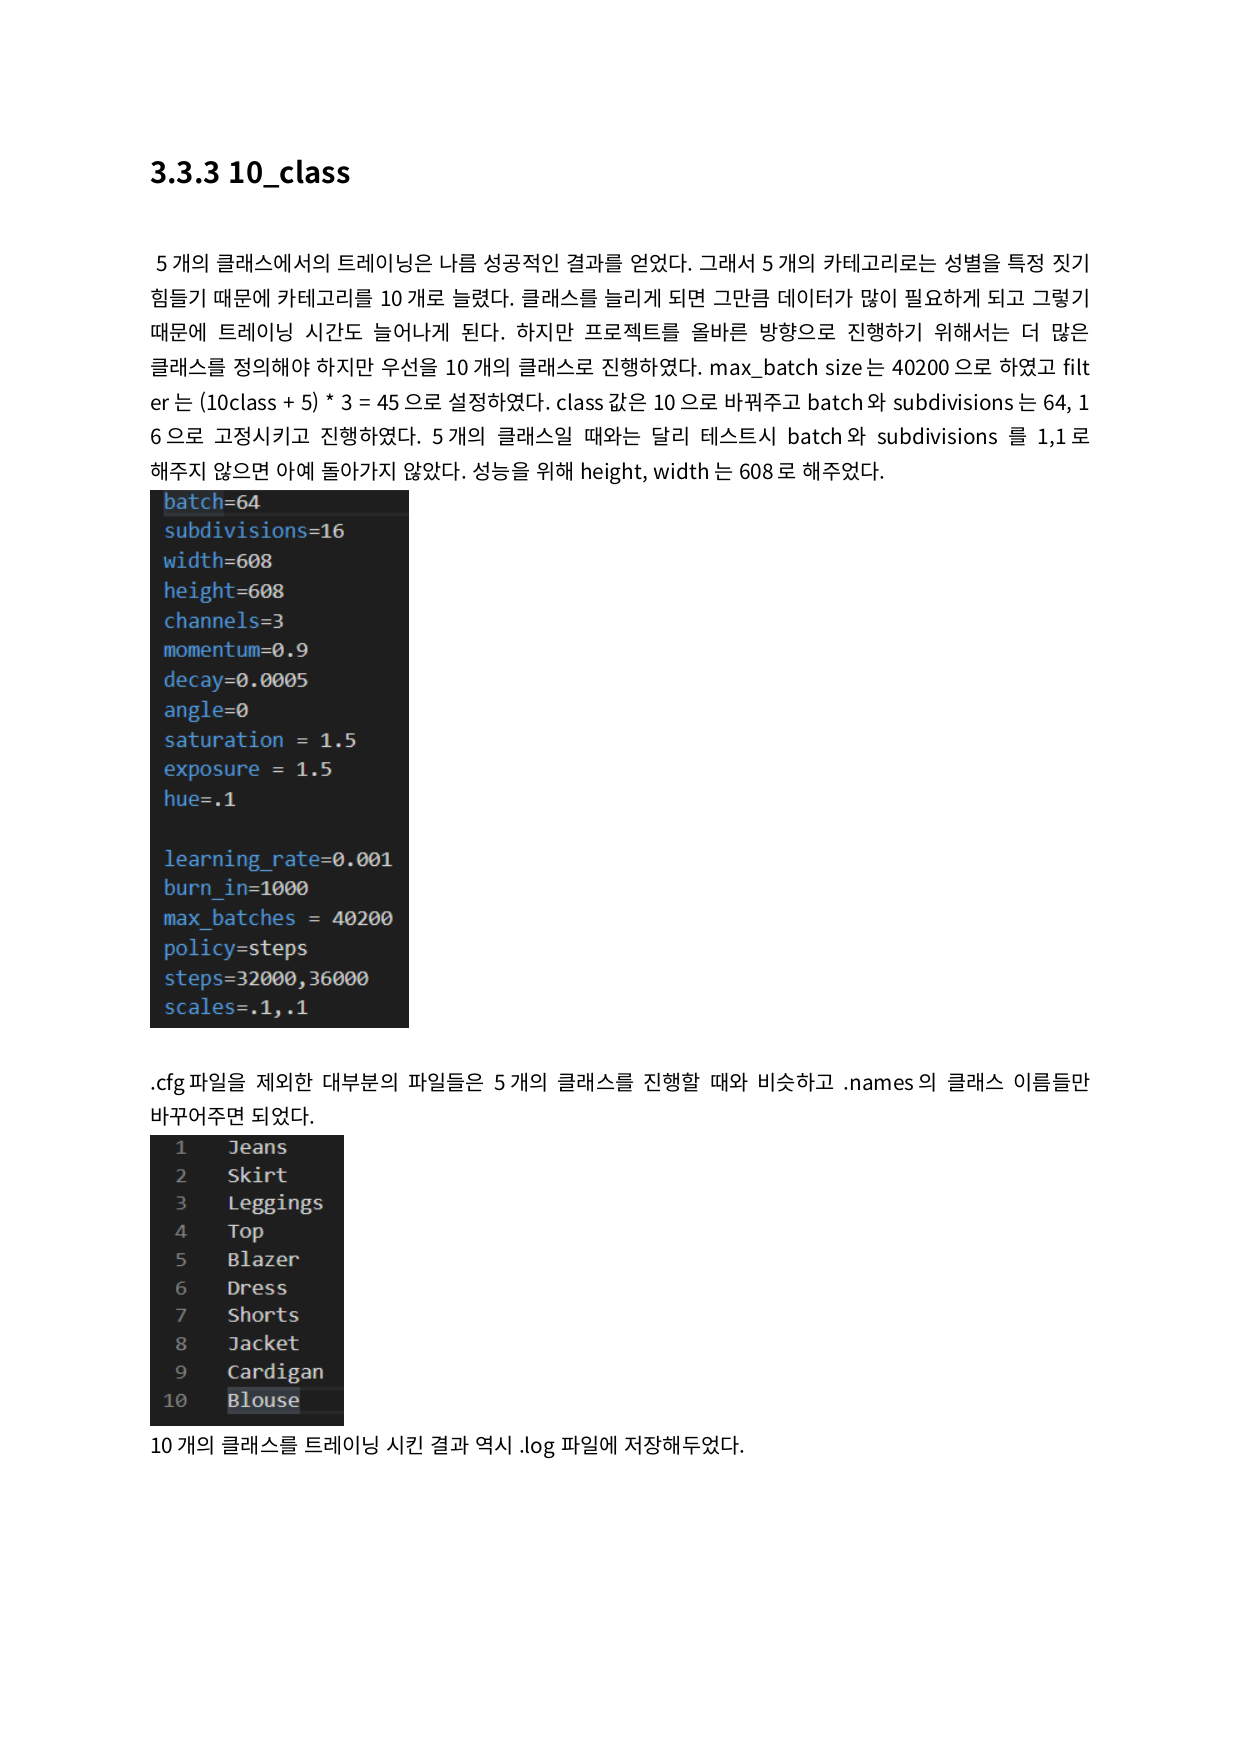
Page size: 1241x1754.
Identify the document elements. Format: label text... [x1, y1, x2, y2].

text 5개의 클래스에서의 트레이닝은 나름 성공적인 결과를 얻었다. 그래서 5개의 카테고리로는 성별을 특정 짓기 힘들기 때문에 카테고리를 10개로 늘렸다. 클래스를 늘리게 되면 그만큼 데이터가 많이 필요하게 되고 그렇기 때문에 트레이닝 시간도 늘어나게 된다. 하지만 프로젝트를 올바른 방향으로 진행하기 위해서는 더 많은 클래스를 정의해야 하지만 우선을 10개의 클래스로 진행하였다. max_batch size는 40200으로 하였고 filter는 (10class + 5) * 3 = 45으로 설정하였다. class값은 10으로 바꿔주고 batch와 subdivisions는 64, 16으로 고정시키고 진행하였다. 5개의 클래스일 때와는 달리 테스트시 batch와 subdivisions 를 1,1로 해주지 않으면 아예 돌아가지 않았다. 성능을 위해 height, width는 608로 해주었다. [150, 247, 1090, 485]
picture [150, 1135, 344, 1426]
text 3.3.3 10_class [150, 150, 1090, 192]
text 10개의 클래스를 트레이닝 시킨 결과 역시 .log 파일에 저장해두었다. [150, 1429, 1090, 1459]
picture [150, 490, 409, 1028]
text .cfg파일을 제외한 대부분의 파일들은 5개의 클래스를 진행할 때와 비슷하고 .names의 클래스 이름들만 바꾸어주면 되었다. [150, 1066, 1090, 1131]
